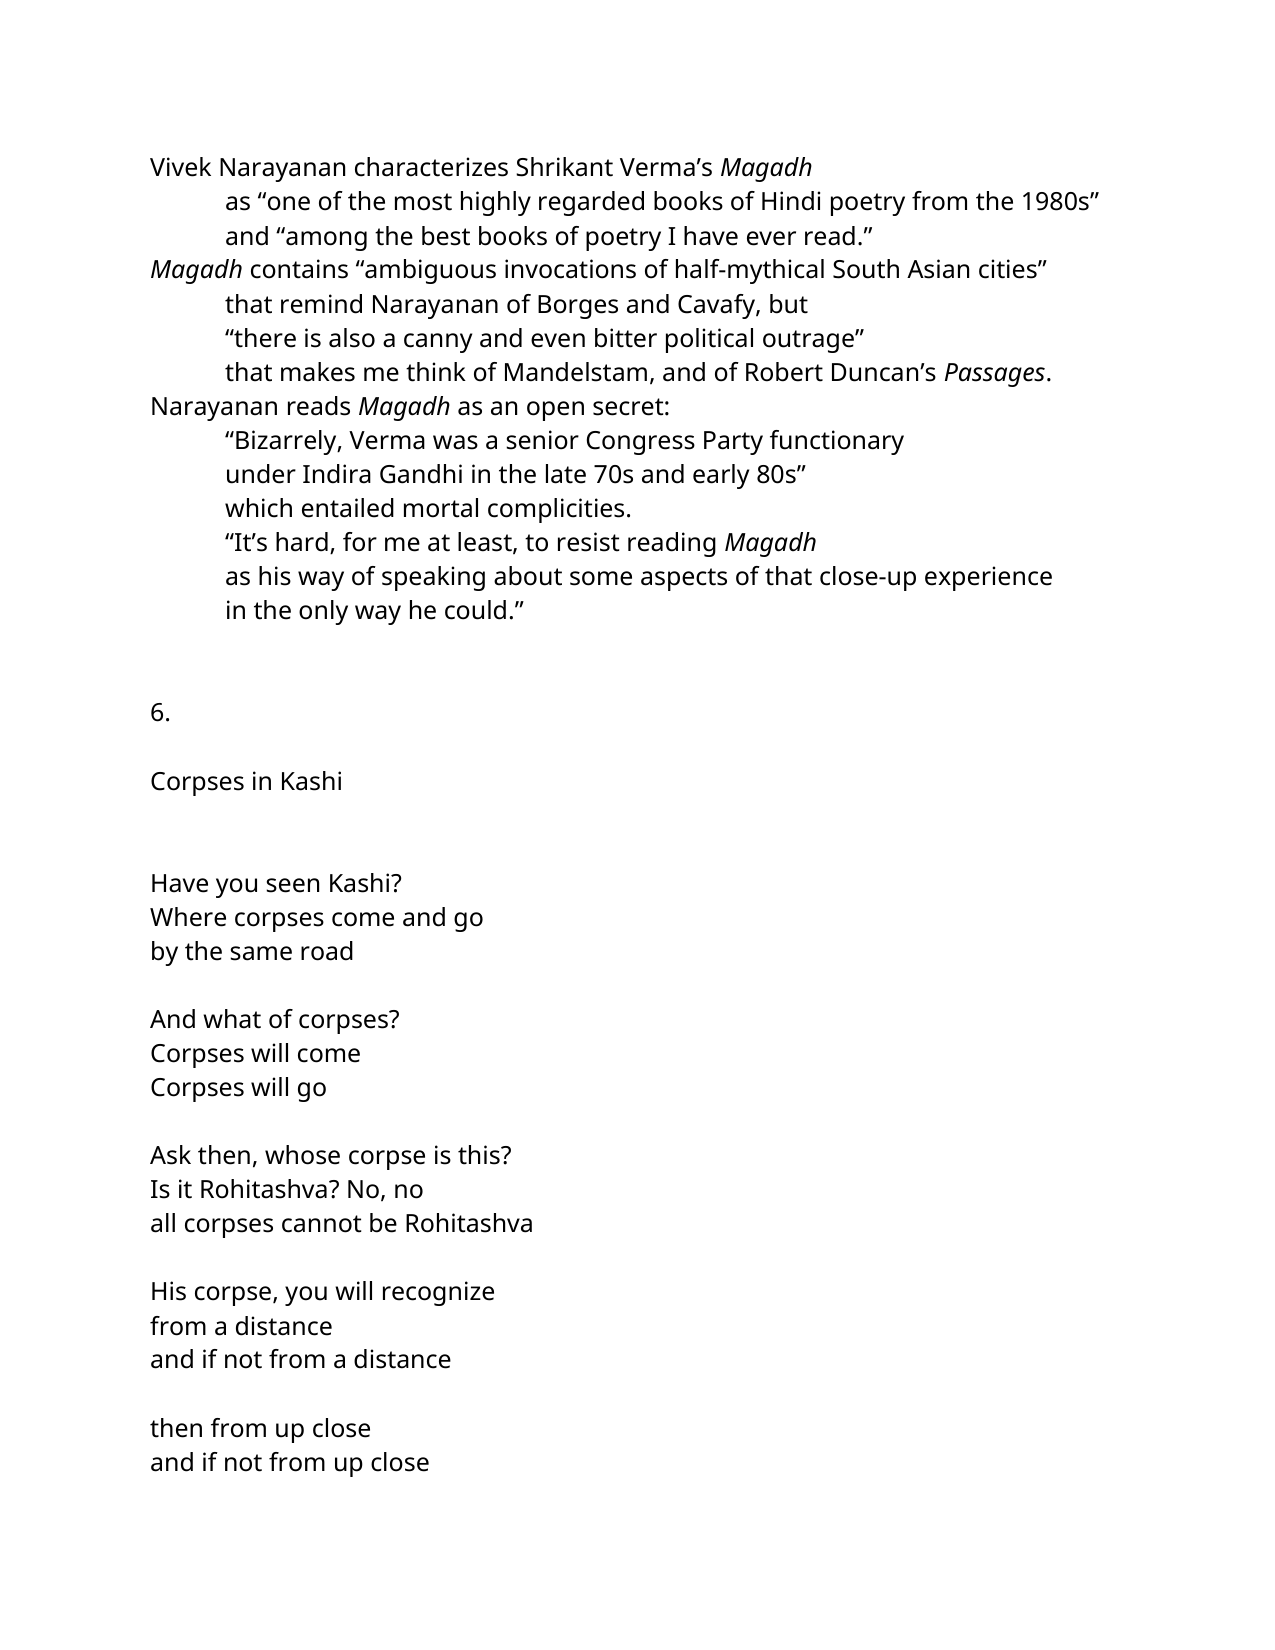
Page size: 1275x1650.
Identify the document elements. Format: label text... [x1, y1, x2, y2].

text that remind Narayanan of Borges and Cavafy, but [150, 286, 1125, 320]
text Where corpses come and go [150, 899, 1125, 933]
text then from up close [150, 1410, 1125, 1444]
text as his way of speaking about some aspects of that close-up experience [150, 559, 1125, 593]
text as “one of the most highly regarded books of Hindi poetry from the 1980s” [150, 184, 1125, 218]
text “It’s hard, for me at least, to resist reading Magadh [150, 525, 1125, 559]
text and if not from up close [150, 1444, 1125, 1478]
text Ask then, whose corpse is this? [150, 1138, 1125, 1172]
text that makes me think of Mandelstam, and of Robert Duncan’s Passages. [150, 354, 1125, 388]
text And what of corpses? [150, 1002, 1125, 1036]
text Corpses in Kashi [150, 763, 1125, 797]
text Have you seen Kashi? [150, 865, 1125, 899]
text Is it Rohitashva? No, no [150, 1172, 1125, 1206]
text “there is also a canny and even bitter political outrage” [150, 320, 1125, 354]
text 6. [150, 695, 1125, 729]
text Narayanan reads Magadh as an open secret: [150, 388, 1125, 422]
text by the same road [150, 933, 1125, 967]
text from a distance [150, 1308, 1125, 1342]
text which entailed mortal complicities. [150, 491, 1125, 525]
text Vivek Narayanan characterizes Shrikant Verma’s Magadh [150, 150, 1125, 184]
text under Indira Gandhi in the late 70s and early 80s” [150, 457, 1125, 491]
text and if not from a distance [150, 1342, 1125, 1376]
text Corpses will go [150, 1070, 1125, 1104]
text in the only way he could.” [150, 593, 1125, 627]
text His corpse, you will recognize [150, 1274, 1125, 1308]
text Magadh contains “ambiguous invocations of half-mythical South Asian cities” [150, 252, 1125, 286]
text “Bizarrely, Verma was a senior Congress Party functionary [150, 422, 1125, 457]
text Corpses will come [150, 1036, 1125, 1070]
text and “among the best books of poetry I have ever read.” [150, 218, 1125, 252]
text all corpses cannot be Rohitashva [150, 1206, 1125, 1240]
